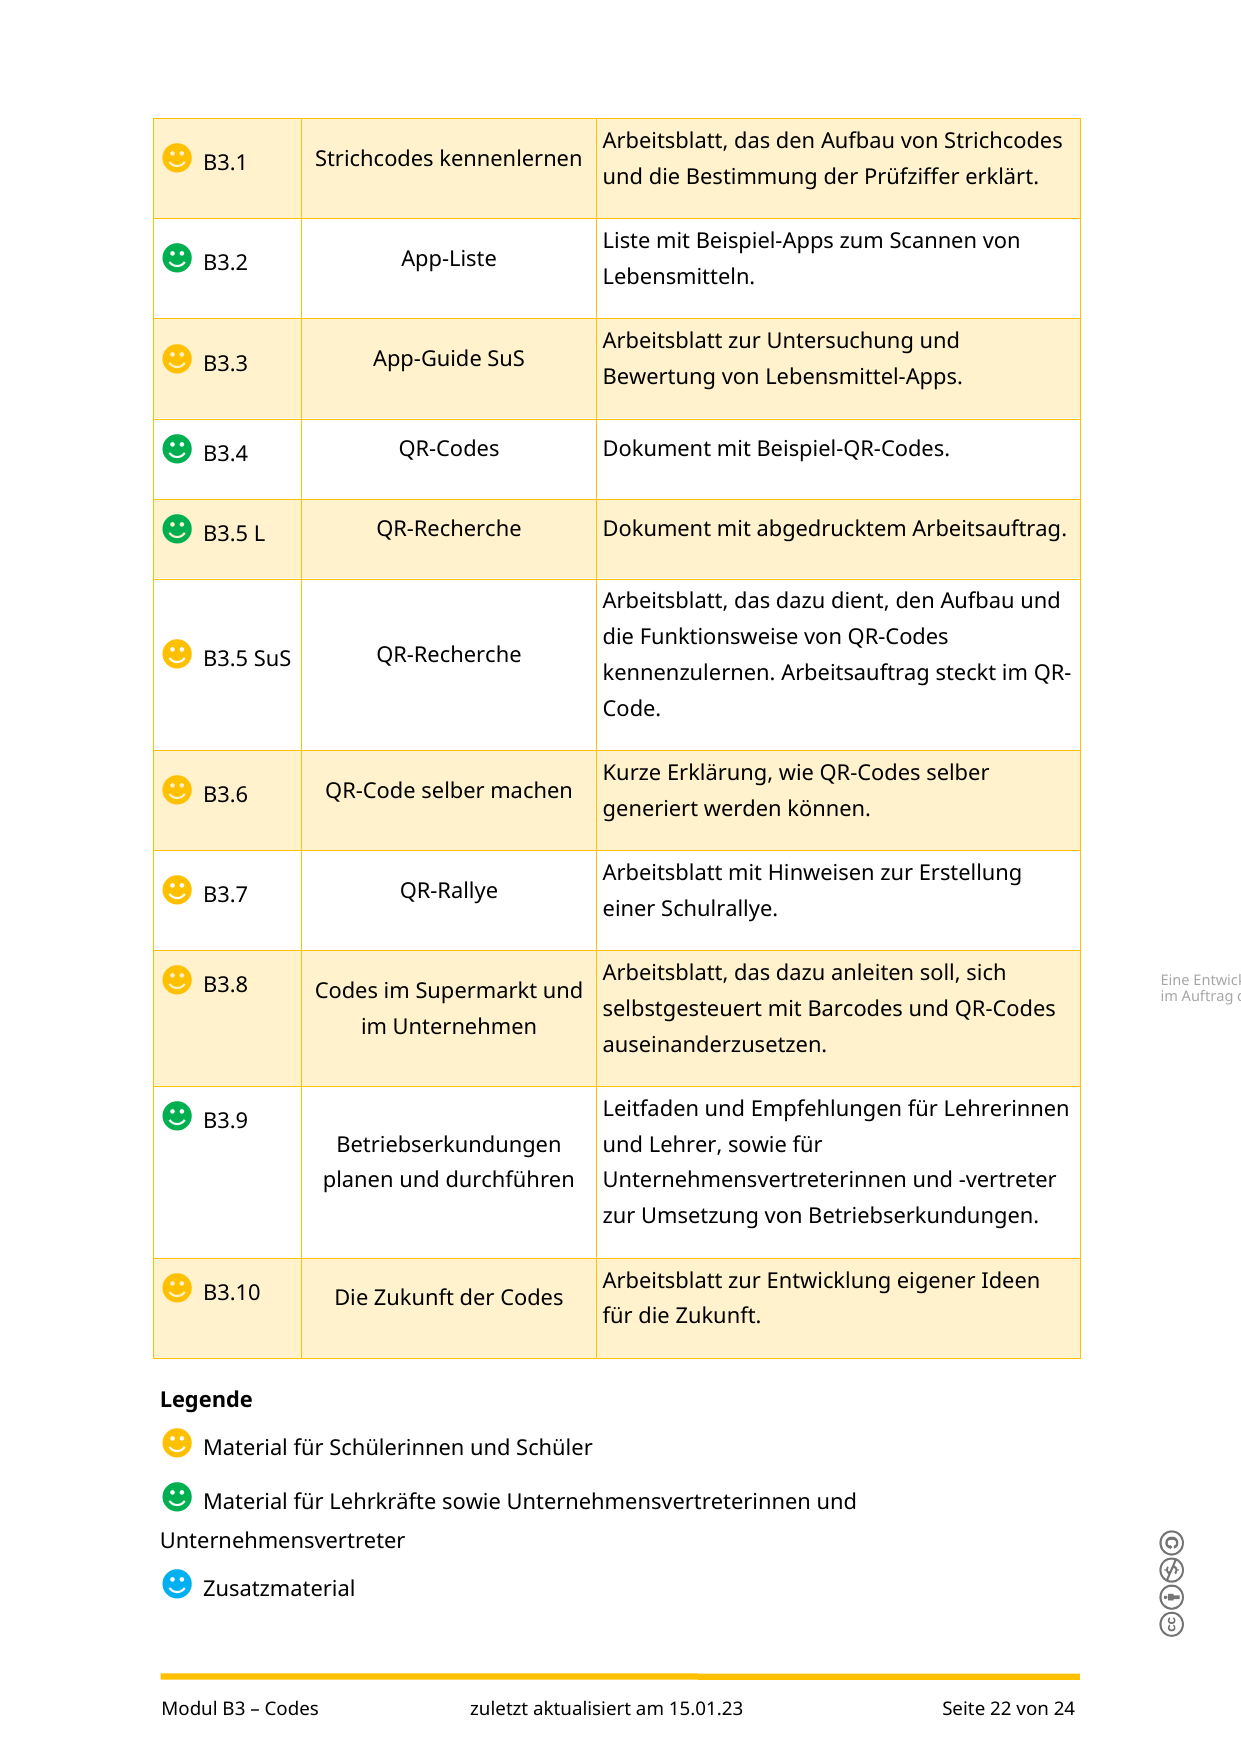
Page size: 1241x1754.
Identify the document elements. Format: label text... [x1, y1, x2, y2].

text ☻ Zusatzmaterial [159, 1561, 1081, 1606]
table_cell Arbeitsblatt zur Untersuchung und Bewertung von Lebensmittel-Apps. [597, 319, 1080, 418]
table_cell Dokument mit abgedrucktem Arbeitsauftrag. [597, 500, 1080, 578]
table_cell ☻ B3.1 [154, 119, 301, 218]
table_cell Kurze Erklärung, wie QR-Codes selber generiert werden können. [597, 751, 1080, 850]
table_cell Arbeitsblatt, das dazu dient, den Aufbau und die Funktionsweise von QR-Codes kennenzulernen. Arbeitsauftrag steckt im QR-Code. [597, 580, 1080, 750]
table_cell Codes im Supermarkt und im Unternehmen [302, 951, 596, 1086]
table_cell QR-Code selber machen [302, 751, 596, 850]
table_cell Liste mit Beispiel-Apps zum Scannen von Lebensmitteln. [597, 219, 1080, 318]
table_cell Arbeitsblatt zur Entwicklung eigener Ideen für die Zukunft. [597, 1259, 1080, 1358]
table_cell Dokument mit Beispiel-QR-Codes. [597, 420, 1080, 498]
table_cell ☻ B3.5 L [154, 500, 301, 578]
table_cell Die Zukunft der Codes [302, 1259, 596, 1358]
table_cell Betriebserkundungen planen und durchführen [302, 1087, 596, 1258]
table_cell QR-Recherche [302, 580, 596, 750]
table_cell ☻ B3.10 [154, 1259, 301, 1358]
table_cell ☻ B3.6 [154, 751, 301, 850]
text Legende [159, 1384, 1081, 1413]
text ☻ Material für Lehrkräfte sowie Unternehmensvertreterinnen und Unternehmensvertreter [159, 1474, 1081, 1555]
table_cell Arbeitsblatt, das den Aufbau von Strichcodes und die Bestimmung der Prüfziffer erklärt. [597, 119, 1080, 218]
table_cell ☻ B3.9 [154, 1087, 301, 1258]
table_cell App-Liste [302, 219, 596, 318]
table_cell QR-Rallye [302, 851, 596, 950]
table_cell QR-Codes [302, 420, 596, 498]
table_cell ☻ B3.7 [154, 851, 301, 950]
table_cell ☻ B3.4 [154, 420, 301, 498]
table_cell Arbeitsblatt, das dazu anleiten soll, sich selbstgesteuert mit Barcodes und QR-Codes auseinanderzusetzen. [597, 951, 1080, 1086]
table_cell ☻ B3.8 [154, 951, 301, 1086]
table_cell App-Guide SuS [302, 319, 596, 418]
table_cell Arbeitsblatt mit Hinweisen zur Erstellung einer Schulrallye. [597, 851, 1080, 950]
table_cell QR-Recherche [302, 500, 596, 578]
table_cell ☻ B3.5 SuS [154, 580, 301, 750]
table_cell Strichcodes kennenlernen [302, 119, 596, 218]
text ☻ Material für Schülerinnen und Schüler [159, 1419, 1081, 1465]
table_cell Leitfaden und Empfehlungen für Lehrerinnen und Lehrer, sowie für Unternehmensvertreterinnen und -vertreter zur Umsetzung von Betriebserkundungen. [597, 1087, 1080, 1258]
table_cell ☻ B3.3 [154, 319, 301, 418]
table_cell ☻ B3.2 [154, 219, 301, 318]
